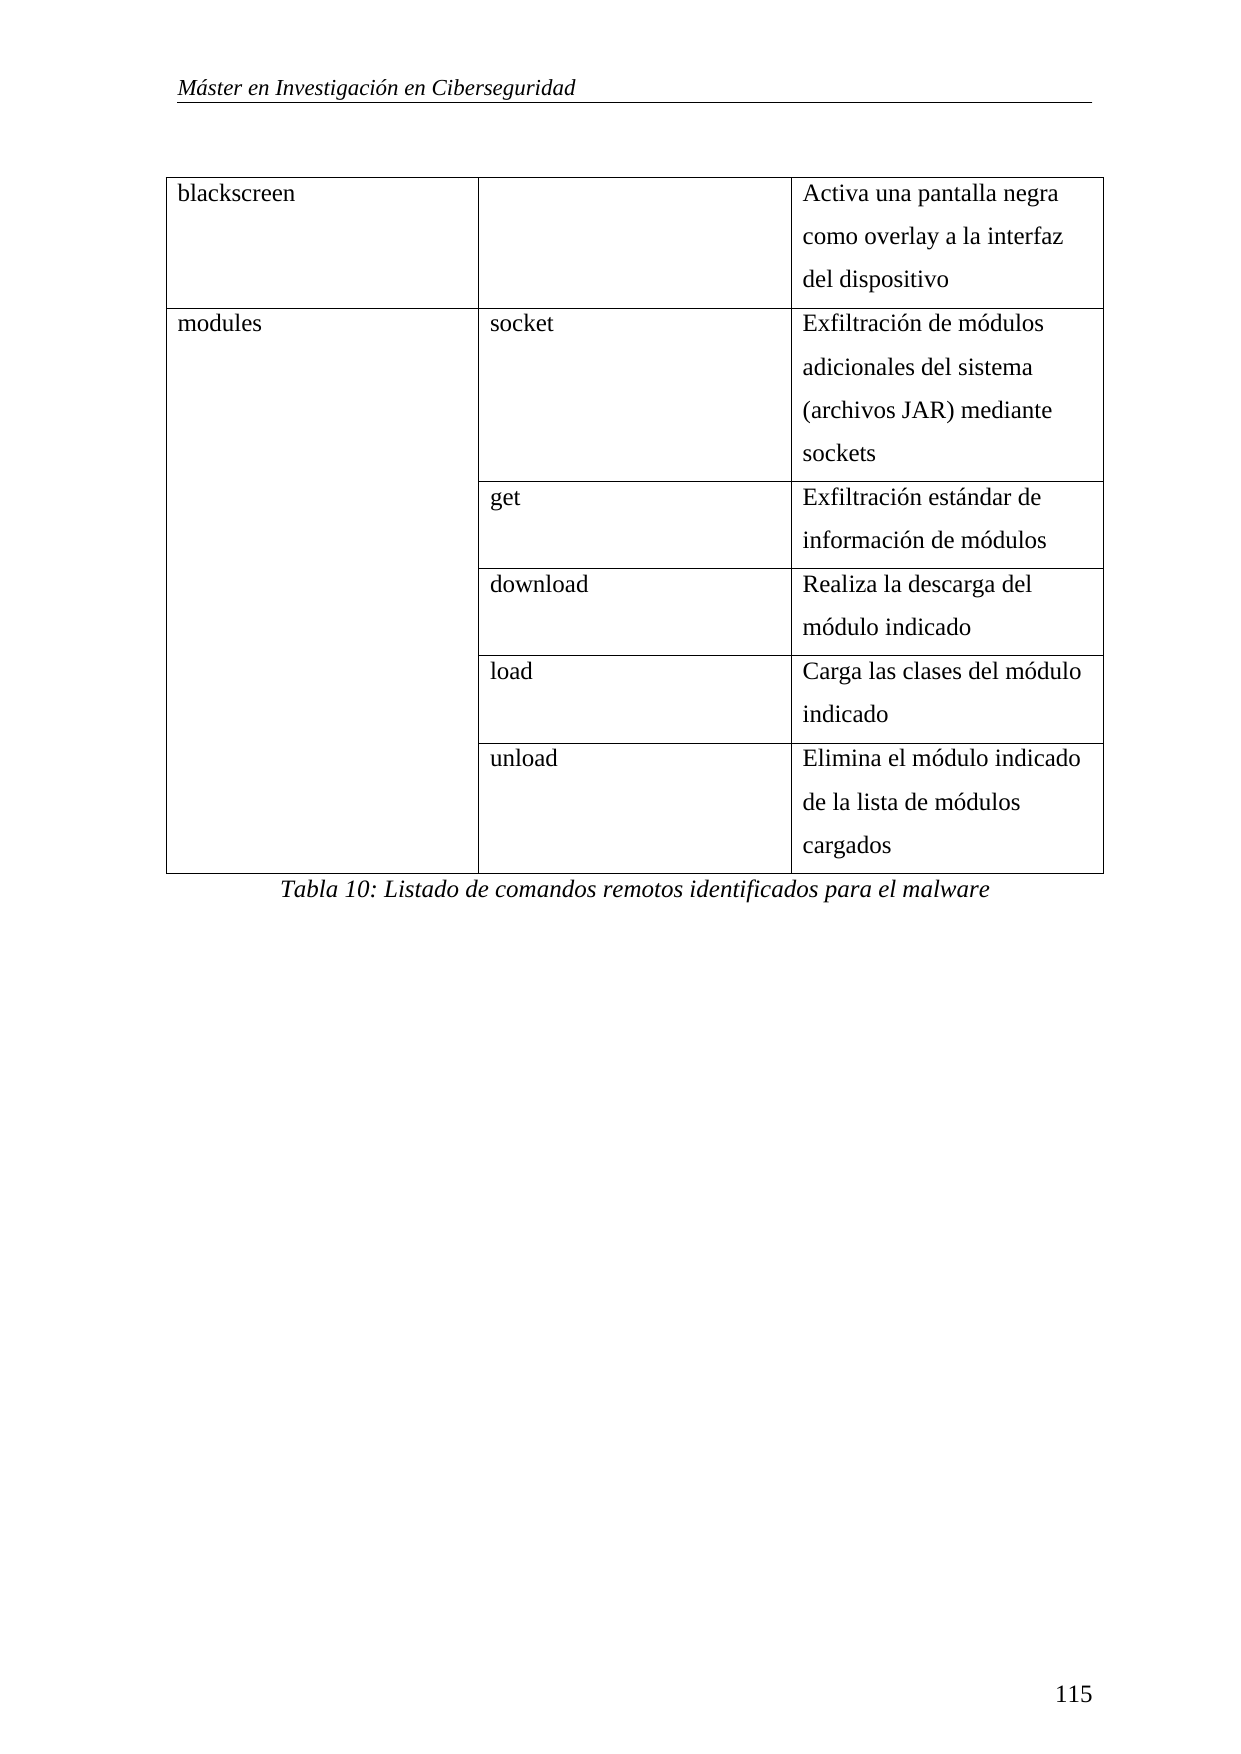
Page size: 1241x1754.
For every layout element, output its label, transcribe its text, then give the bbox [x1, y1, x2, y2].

table_cell load [479, 656, 791, 742]
table_cell Exfiltración estándar de información de módulos [792, 482, 1103, 568]
table_cell blackscreen [167, 178, 478, 307]
table_cell socket [479, 309, 791, 481]
table_cell download [479, 569, 791, 655]
text Tabla 10: Listado de comandos remotos identificados para el malware [177, 874, 1092, 903]
table_cell get [479, 482, 791, 568]
table_cell Exfiltración de módulos adicionales del sistema (archivos JAR) mediante sockets [792, 309, 1103, 481]
table_cell [479, 178, 791, 307]
table_cell Carga las clases del módulo indicado [792, 656, 1103, 742]
table_cell Elimina el módulo indicado de la lista de módulos cargados [792, 744, 1103, 873]
table_cell Activa una pantalla negra como overlay a la interfaz del dispositivo [792, 178, 1103, 307]
table_cell modules [167, 309, 478, 873]
table_cell unload [479, 744, 791, 873]
table_cell Realiza la descarga del módulo indicado [792, 569, 1103, 655]
